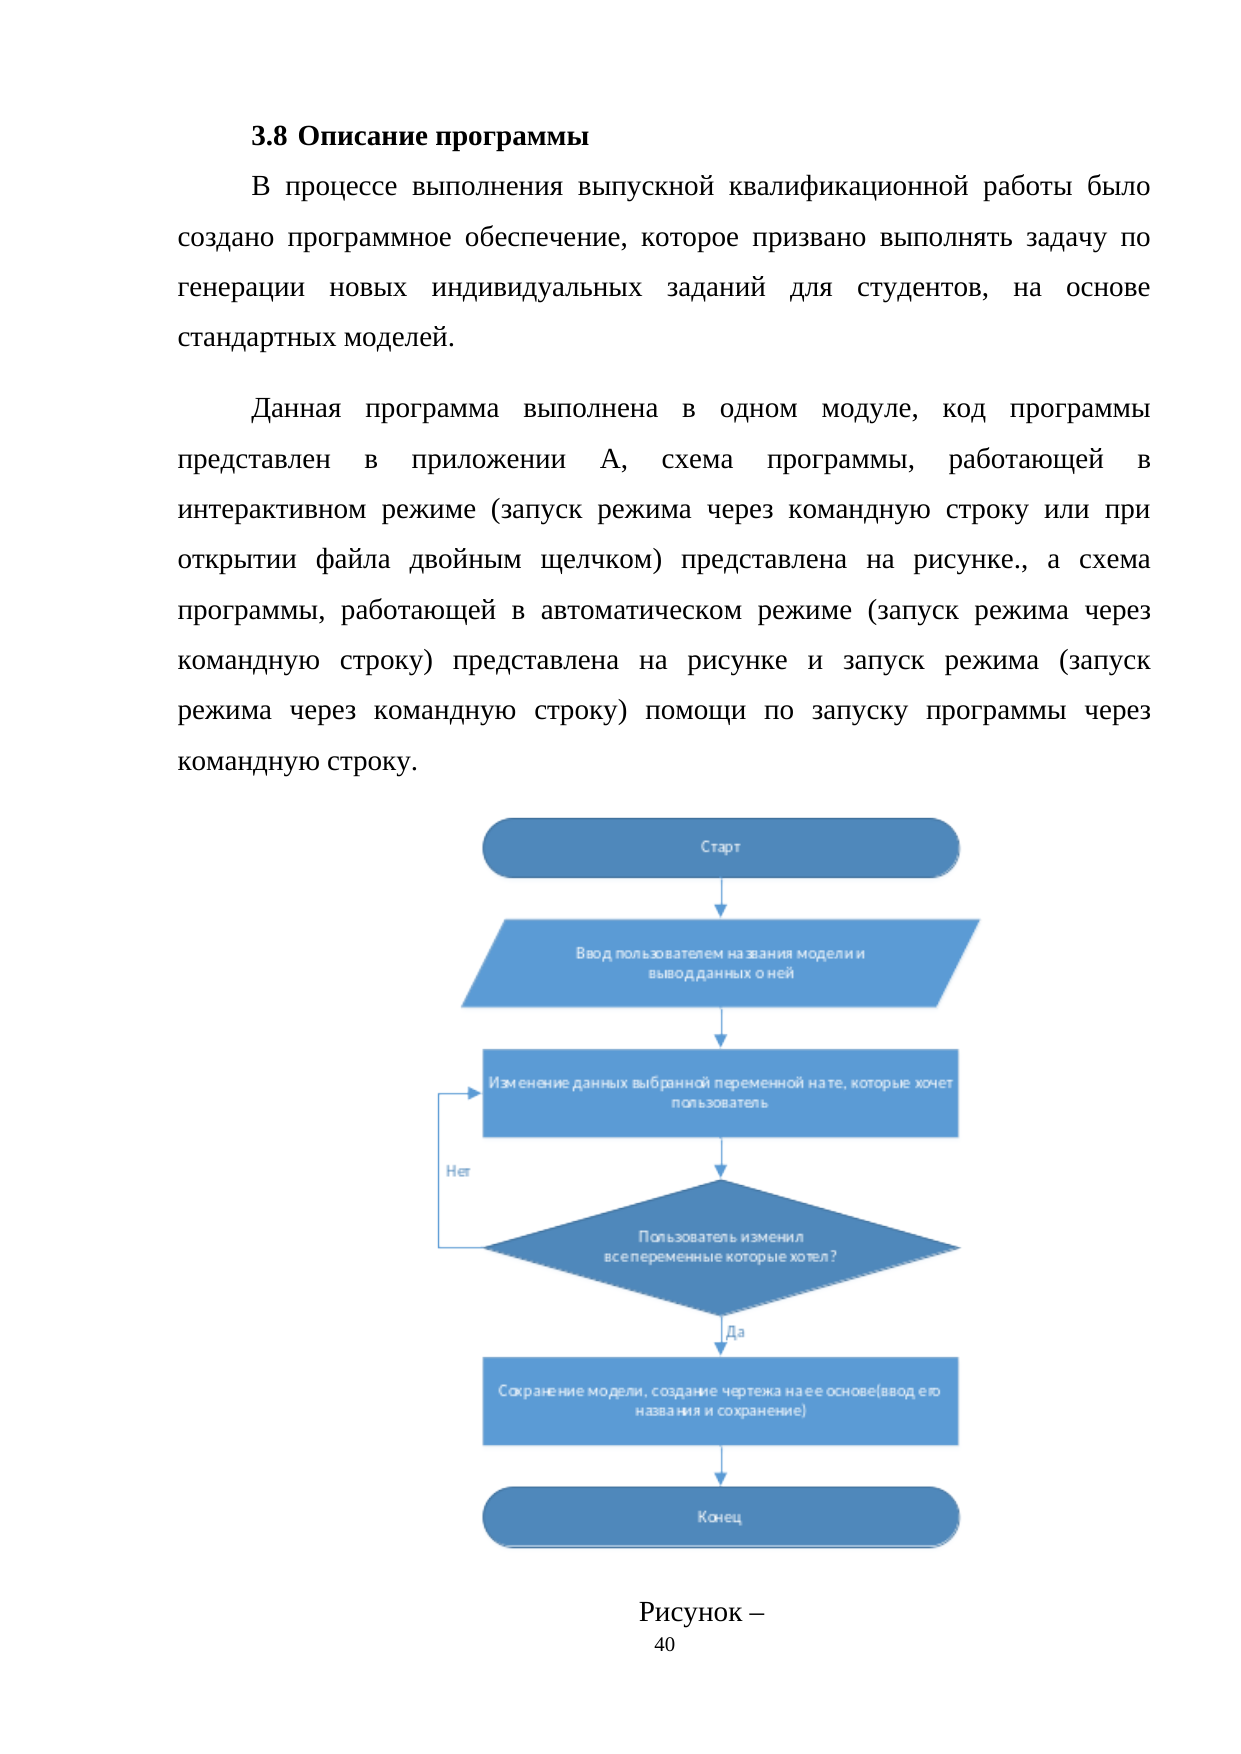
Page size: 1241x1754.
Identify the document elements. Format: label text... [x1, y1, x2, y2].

text Рисунок – [177, 1594, 1152, 1628]
subtitle Описание программы [251, 118, 1152, 152]
text Данная программа выполнена в одном модуле, код программы представлен в приложении А, схема программы, работающей в интерактивном режиме (запуск режима через командную строку или при открытии файла двойным щелчком) представлена на рисунке., а схема программы, работающей в автоматическом режиме (запуск режима через командную строку) представлена на рисунке и запуск режима (запуск режима через командную строку) помощи по запуску программы через командную строку. [177, 391, 1152, 776]
text В процессе выполнения выпускной квалификационной работы было создано программное обеспечение, которое призвано выполнять задачу по генерации новых индивидуальных заданий для студентов, на основе стандартных моделей. [177, 168, 1152, 353]
